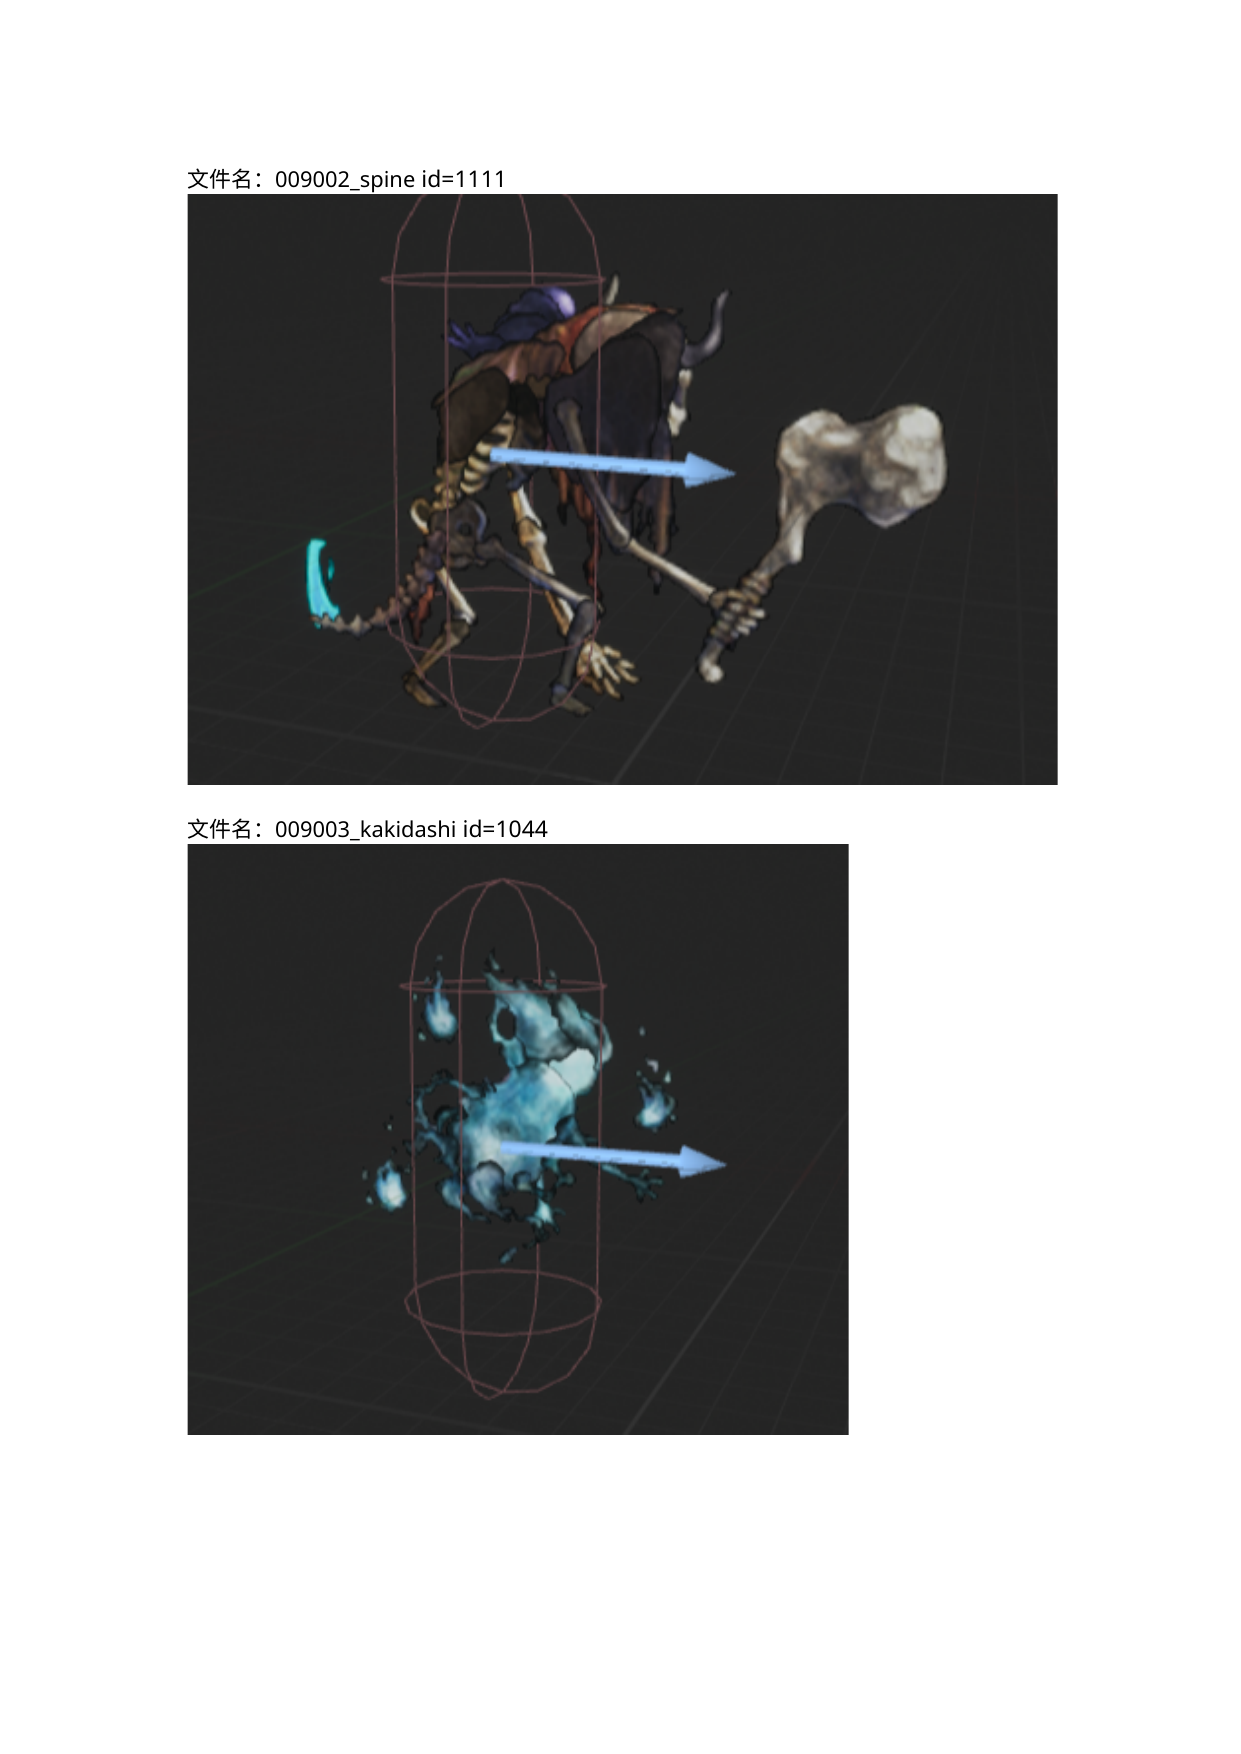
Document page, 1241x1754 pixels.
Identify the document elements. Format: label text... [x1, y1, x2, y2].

text 文件名：009002_spine id=1111 [187, 162, 1053, 194]
picture [187, 844, 849, 1435]
text 文件名：009003_kakidashi id=1044 [187, 812, 1053, 844]
picture [187, 194, 1058, 785]
